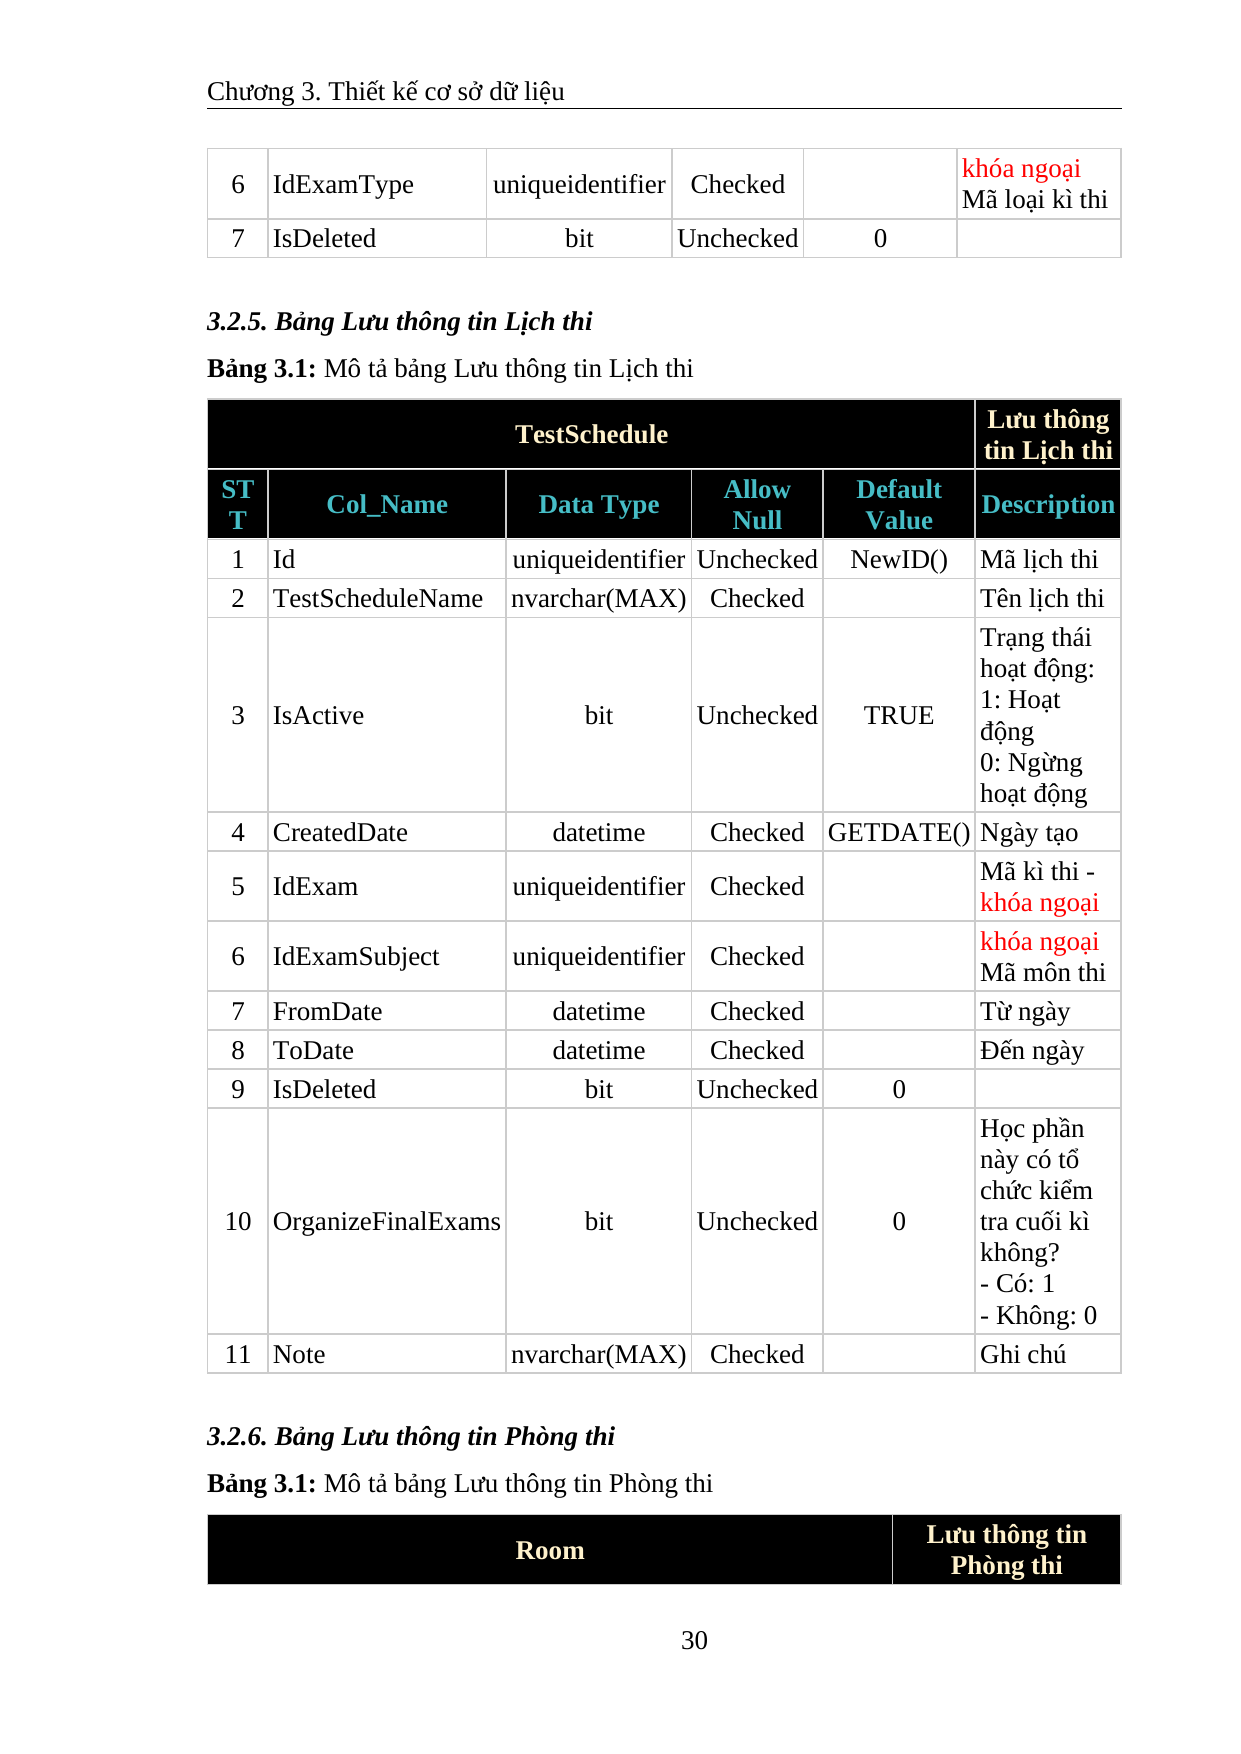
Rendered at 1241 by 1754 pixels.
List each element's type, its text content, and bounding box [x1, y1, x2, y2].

table_cell IsDeleted [269, 1070, 505, 1107]
table_cell IdExamSubject [269, 922, 505, 990]
table_header Lưu thông tin Phòng thi [893, 1515, 1120, 1584]
table_cell [824, 1031, 974, 1068]
table_cell 6 [208, 922, 267, 990]
table_cell Trạng thái hoạt động: 1: Hoạt động 0: Ngừng hoạt động [976, 618, 1120, 811]
text Bảng Lưu thông tin Lịch thi [207, 305, 1122, 336]
table_header Lưu thông tin Lịch thi [976, 400, 1120, 468]
table_cell CreatedDate [269, 813, 505, 850]
table_cell [824, 922, 974, 990]
table_cell 1 [208, 540, 267, 577]
table_cell Default Value [824, 470, 974, 538]
table_cell Mã kì thi -khóa ngoại [976, 852, 1120, 920]
table_cell [824, 992, 974, 1029]
table_cell Data Type [507, 470, 691, 538]
table_cell uniqueidentifier [487, 149, 671, 218]
table_cell IdExamType [269, 149, 486, 218]
table_cell Unchecked [673, 220, 803, 257]
table_cell Checked [692, 922, 822, 990]
table_cell 9 [208, 1070, 267, 1107]
table_cell khóa ngoại Mã loại kì thi [958, 149, 1120, 218]
table_cell 8 [208, 1031, 267, 1068]
table_cell datetime [507, 992, 691, 1029]
table_cell 7 [208, 992, 267, 1029]
table_cell Unchecked [692, 1109, 822, 1333]
table_cell [958, 220, 1120, 257]
table_cell Checked [692, 579, 822, 616]
table_header Room [208, 1515, 892, 1584]
table_cell Đến ngày [976, 1031, 1120, 1068]
text Bảng Lưu thông tin Phòng thi [207, 1420, 1122, 1451]
table_cell 3 [208, 618, 267, 811]
table_cell IsDeleted [269, 220, 486, 257]
table_cell 6 [208, 149, 267, 218]
table_cell [824, 579, 974, 616]
table_cell 0 [804, 220, 956, 257]
table_cell khóa ngoại Mã môn thi [976, 922, 1120, 990]
table_cell 2 [208, 579, 267, 616]
table_cell uniqueidentifier [507, 852, 691, 920]
table_cell FromDate [269, 992, 505, 1029]
table_cell Checked [692, 852, 822, 920]
table_cell bit [507, 1070, 691, 1107]
table_cell 11 [208, 1335, 267, 1372]
table_cell Học phần này có tổ chức kiểm tra cuối kì không? - Có: 1 - Không: 0 [976, 1109, 1120, 1333]
table_cell [824, 852, 974, 920]
table_cell Checked [673, 149, 803, 218]
text Mô tả bảng Lưu thông tin Lịch thi [207, 352, 1122, 383]
table_header TestSchedule [208, 400, 974, 468]
table_cell 5 [208, 852, 267, 920]
table_cell Checked [692, 813, 822, 850]
table_cell Tên lịch thi [976, 579, 1120, 616]
table_cell STT [208, 470, 267, 538]
table_cell Id [269, 540, 505, 577]
table_cell [824, 1335, 974, 1372]
table_cell Unchecked [692, 618, 822, 811]
table_cell IsActive [269, 618, 505, 811]
table_cell uniqueidentifier [507, 922, 691, 990]
table_cell GETDATE() [824, 813, 974, 850]
table_cell 0 [824, 1070, 974, 1107]
table_cell bit [507, 618, 691, 811]
table_cell bit [507, 1109, 691, 1333]
table_cell [804, 149, 956, 218]
table_cell TestScheduleName [269, 579, 505, 616]
table_cell Unchecked [692, 1070, 822, 1107]
table_cell Ngày tạo [976, 813, 1120, 850]
table_cell IdExam [269, 852, 505, 920]
table_cell NewID() [824, 540, 974, 577]
table_cell [976, 1070, 1120, 1107]
table_cell 0 [824, 1109, 974, 1333]
table_cell Checked [692, 1335, 822, 1372]
table_cell bit [487, 220, 671, 257]
text Mô tả bảng Lưu thông tin Phòng thi [207, 1467, 1122, 1498]
table_cell uniqueidentifier [507, 540, 691, 577]
table_cell datetime [507, 813, 691, 850]
table_cell Description [976, 470, 1120, 538]
table_cell Checked [692, 1031, 822, 1068]
table_cell Note [269, 1335, 505, 1372]
table_cell Checked [692, 992, 822, 1029]
table_cell Allow Null [692, 470, 822, 538]
table_cell datetime [507, 1031, 691, 1068]
table_cell OrganizeFinalExams [269, 1109, 505, 1333]
table_cell 10 [208, 1109, 267, 1333]
table_cell Mã lịch thi [976, 540, 1120, 577]
table_cell nvarchar(MAX) [507, 1335, 691, 1372]
table_cell Col_Name [269, 470, 505, 538]
table_cell Unchecked [692, 540, 822, 577]
table_cell nvarchar(MAX) [507, 579, 691, 616]
table_cell Ghi chú [976, 1335, 1120, 1372]
table_cell ToDate [269, 1031, 505, 1068]
table_cell TRUE [824, 618, 974, 811]
table_cell 7 [208, 220, 267, 257]
table_cell Từ ngày [976, 992, 1120, 1029]
table_cell 4 [208, 813, 267, 850]
